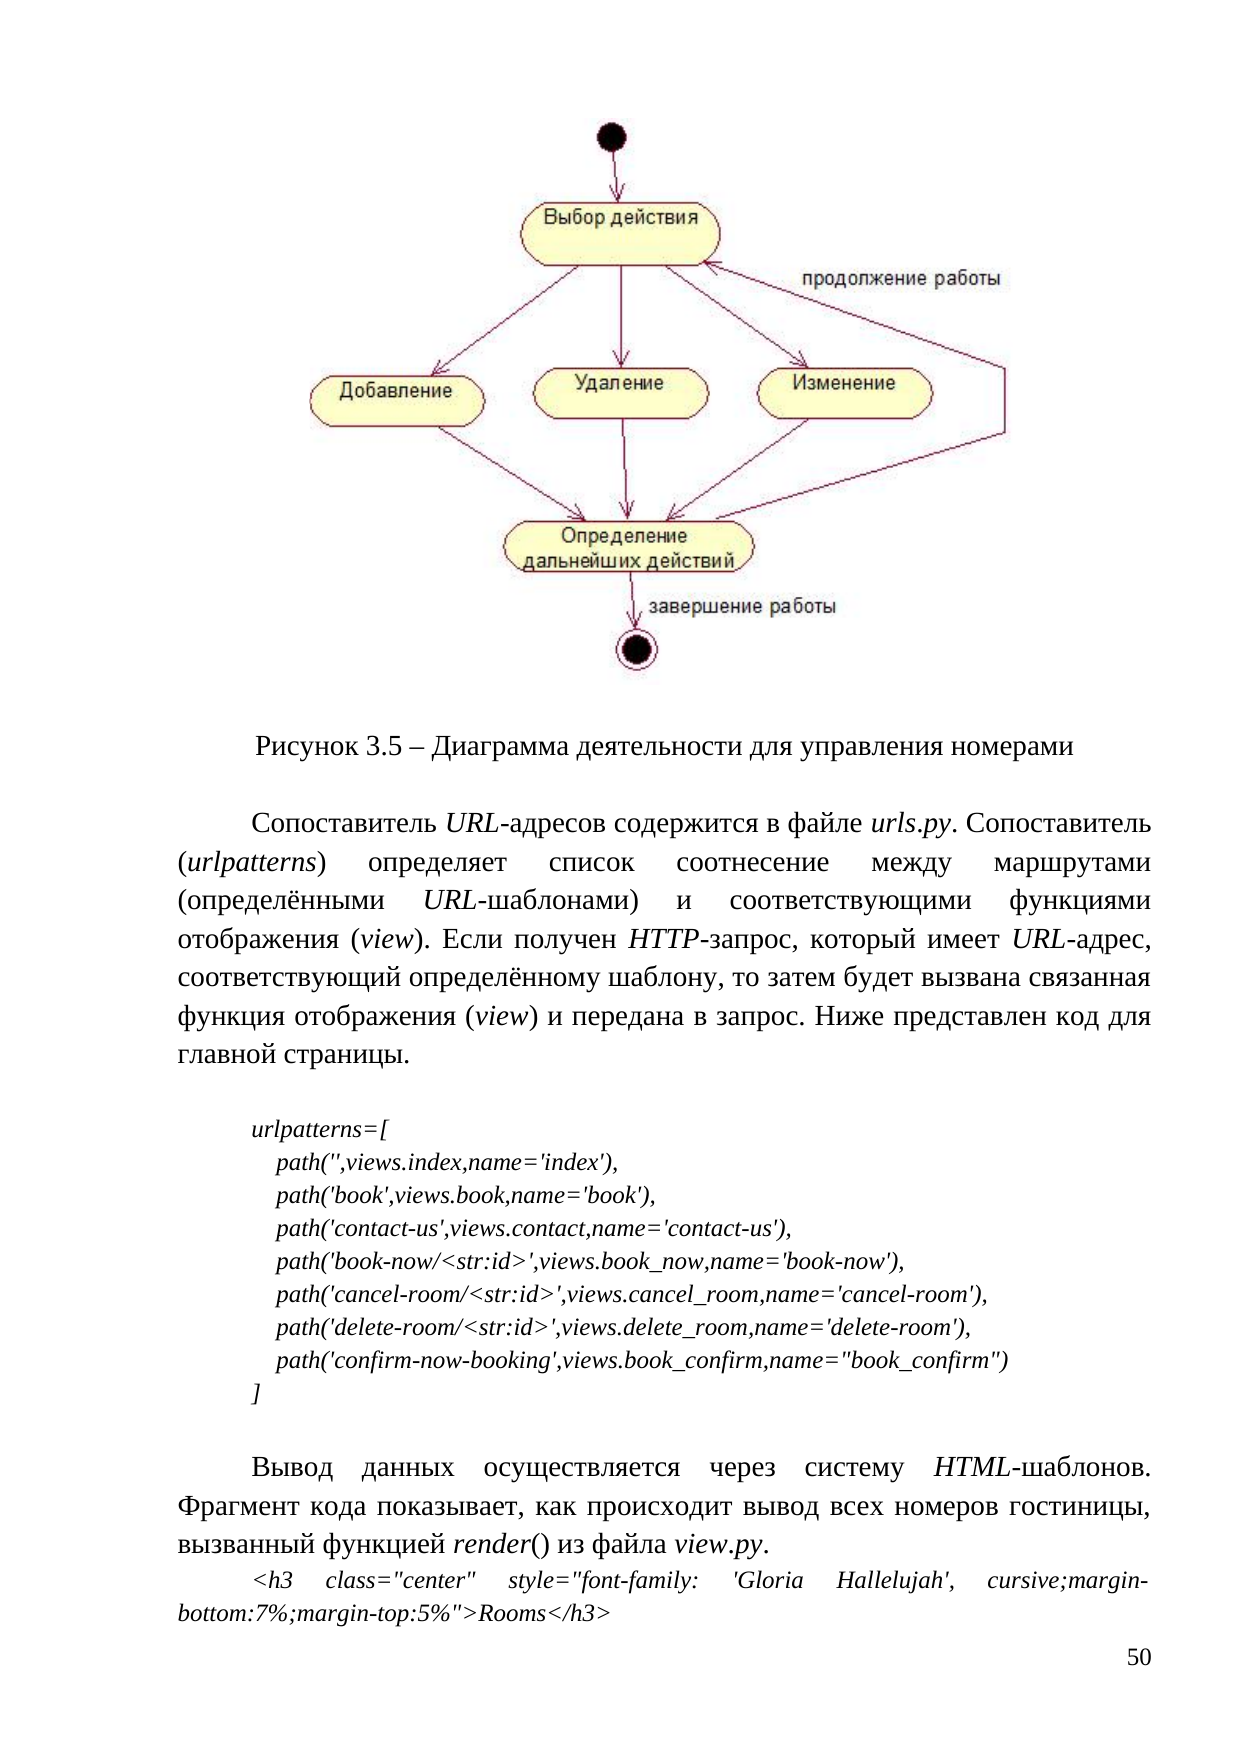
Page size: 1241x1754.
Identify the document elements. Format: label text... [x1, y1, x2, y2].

text path('confirm-now-booking',views.book_confirm,name="book_confirm") [177, 1345, 1152, 1374]
text ] [177, 1378, 1152, 1407]
text path('book',views.book,name='book'), [177, 1180, 1152, 1208]
text path('',views.index,name='index'), [177, 1147, 1152, 1176]
text Сопоставитель URL-адресов содержится в файле urls.py. Сопоставитель (urlpatterns) определяет список соотнесение между маршрутами (определёнными URL-шаблонами) и соответствующими функциями отображения (view). Если получен HTTP-запрос, который имеет URL-адрес, соответствующий определённому шаблону, то затем будет вызвана связанная функция отображения (view) и передана в запрос. Ниже представлен код для главной страницы. [177, 805, 1152, 1070]
text Вывод данных осуществляется через систему HTML-шаблонов. Фрагмент кода показывает, как происходит вывод всех номеров гостиницы, вызванный функцией render() из файла view.py. [177, 1449, 1152, 1560]
text path('book-now/<str:id>',views.book_now,name='book-now'), [177, 1246, 1152, 1274]
text <h3 class="center" style="font-family: 'Gloria Hallelujah', cursive;margin-bottom:7%;margin-top:5%">Rooms</h3> [177, 1565, 1152, 1627]
text path('cancel-room/<str:id>',views.cancel_room,name='cancel-room'), [177, 1279, 1152, 1308]
text path('delete-room/<str:id>',views.delete_room,name='delete-room'), [177, 1312, 1152, 1341]
picture [309, 118, 1020, 685]
text path('contact-us',views.contact,name='contact-us'), [177, 1213, 1152, 1242]
text urlpatterns=[ [177, 1114, 1152, 1142]
text Рисунок 3.5 – Диаграмма деятельности для управления номерами [177, 728, 1152, 762]
